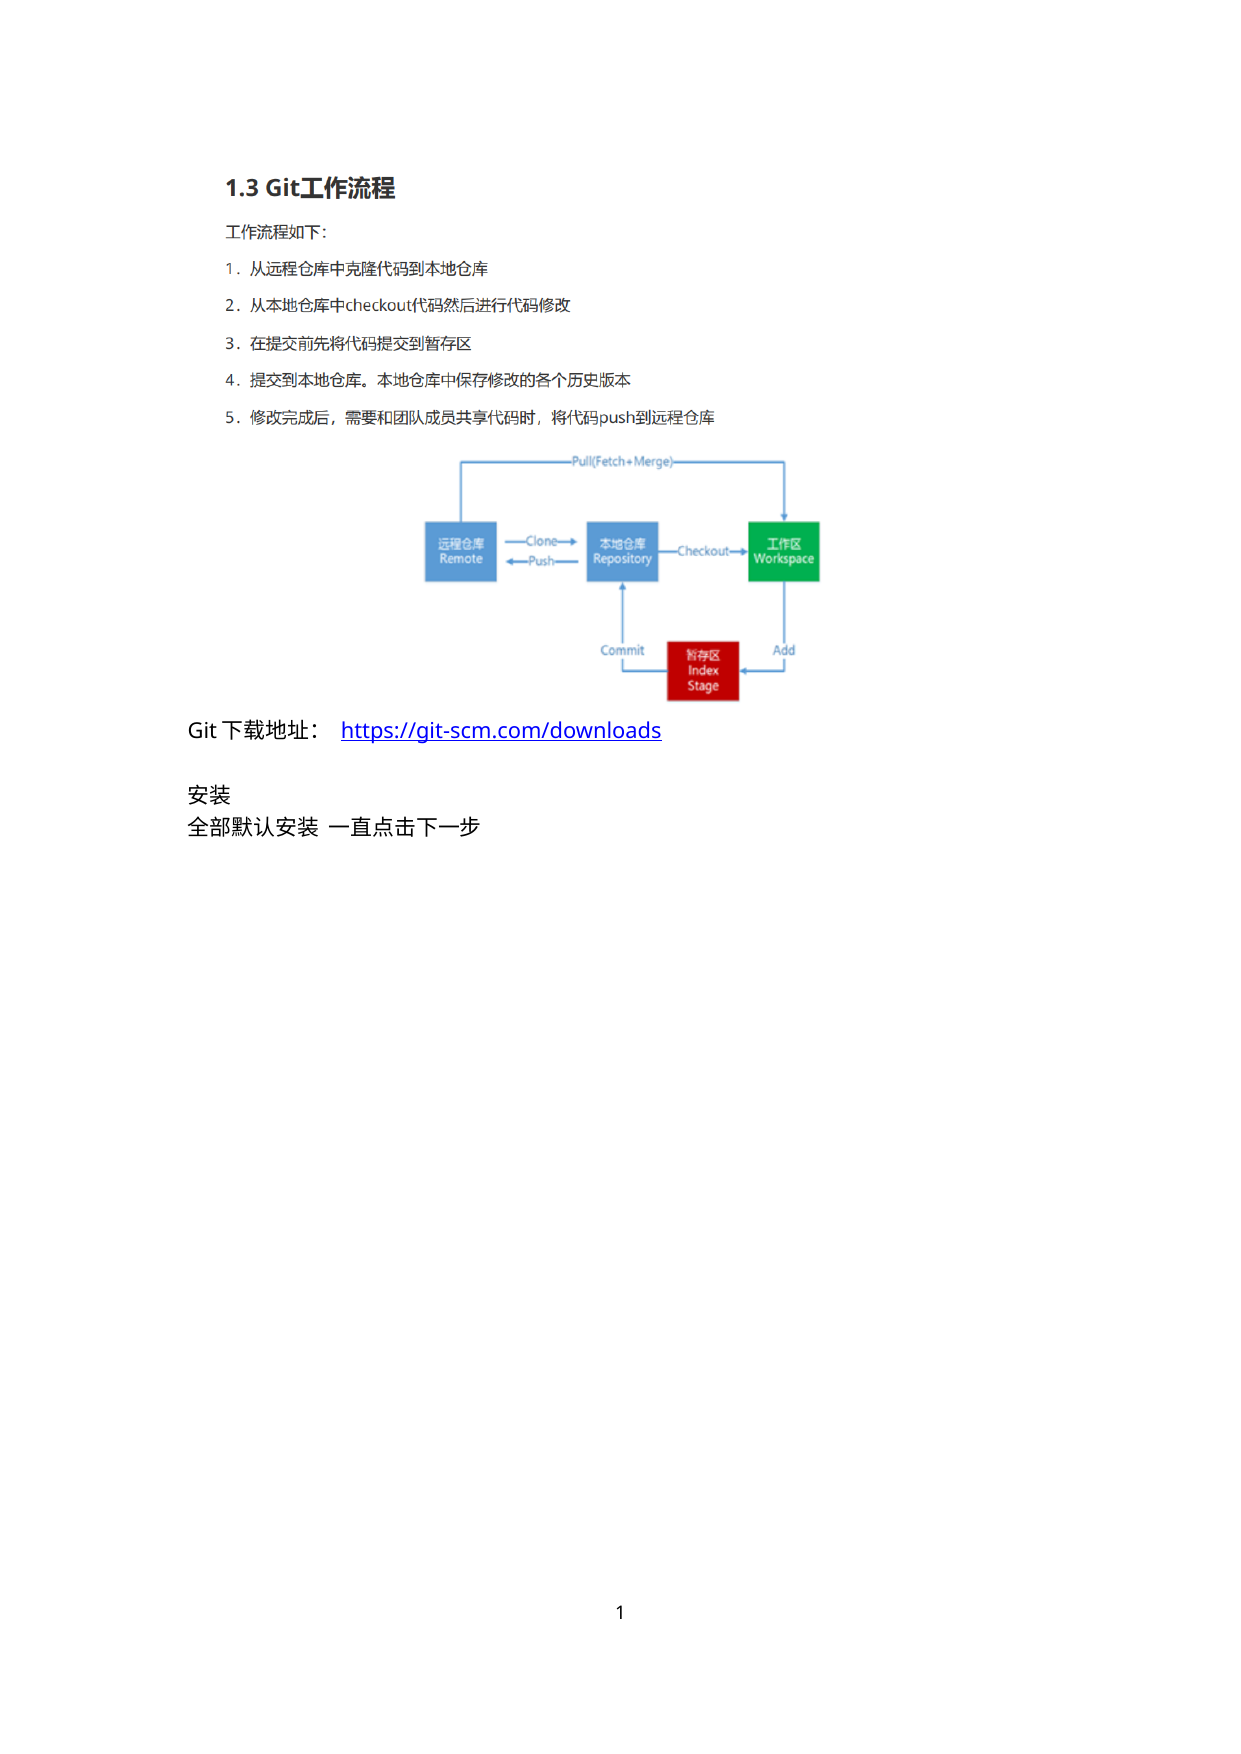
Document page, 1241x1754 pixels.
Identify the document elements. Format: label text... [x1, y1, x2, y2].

picture [187, 159, 962, 712]
text 安装 全部默认安装 一直点击下一步 [187, 777, 1053, 875]
text Git下载地址： https://git-scm.com/downloads [187, 712, 1053, 745]
